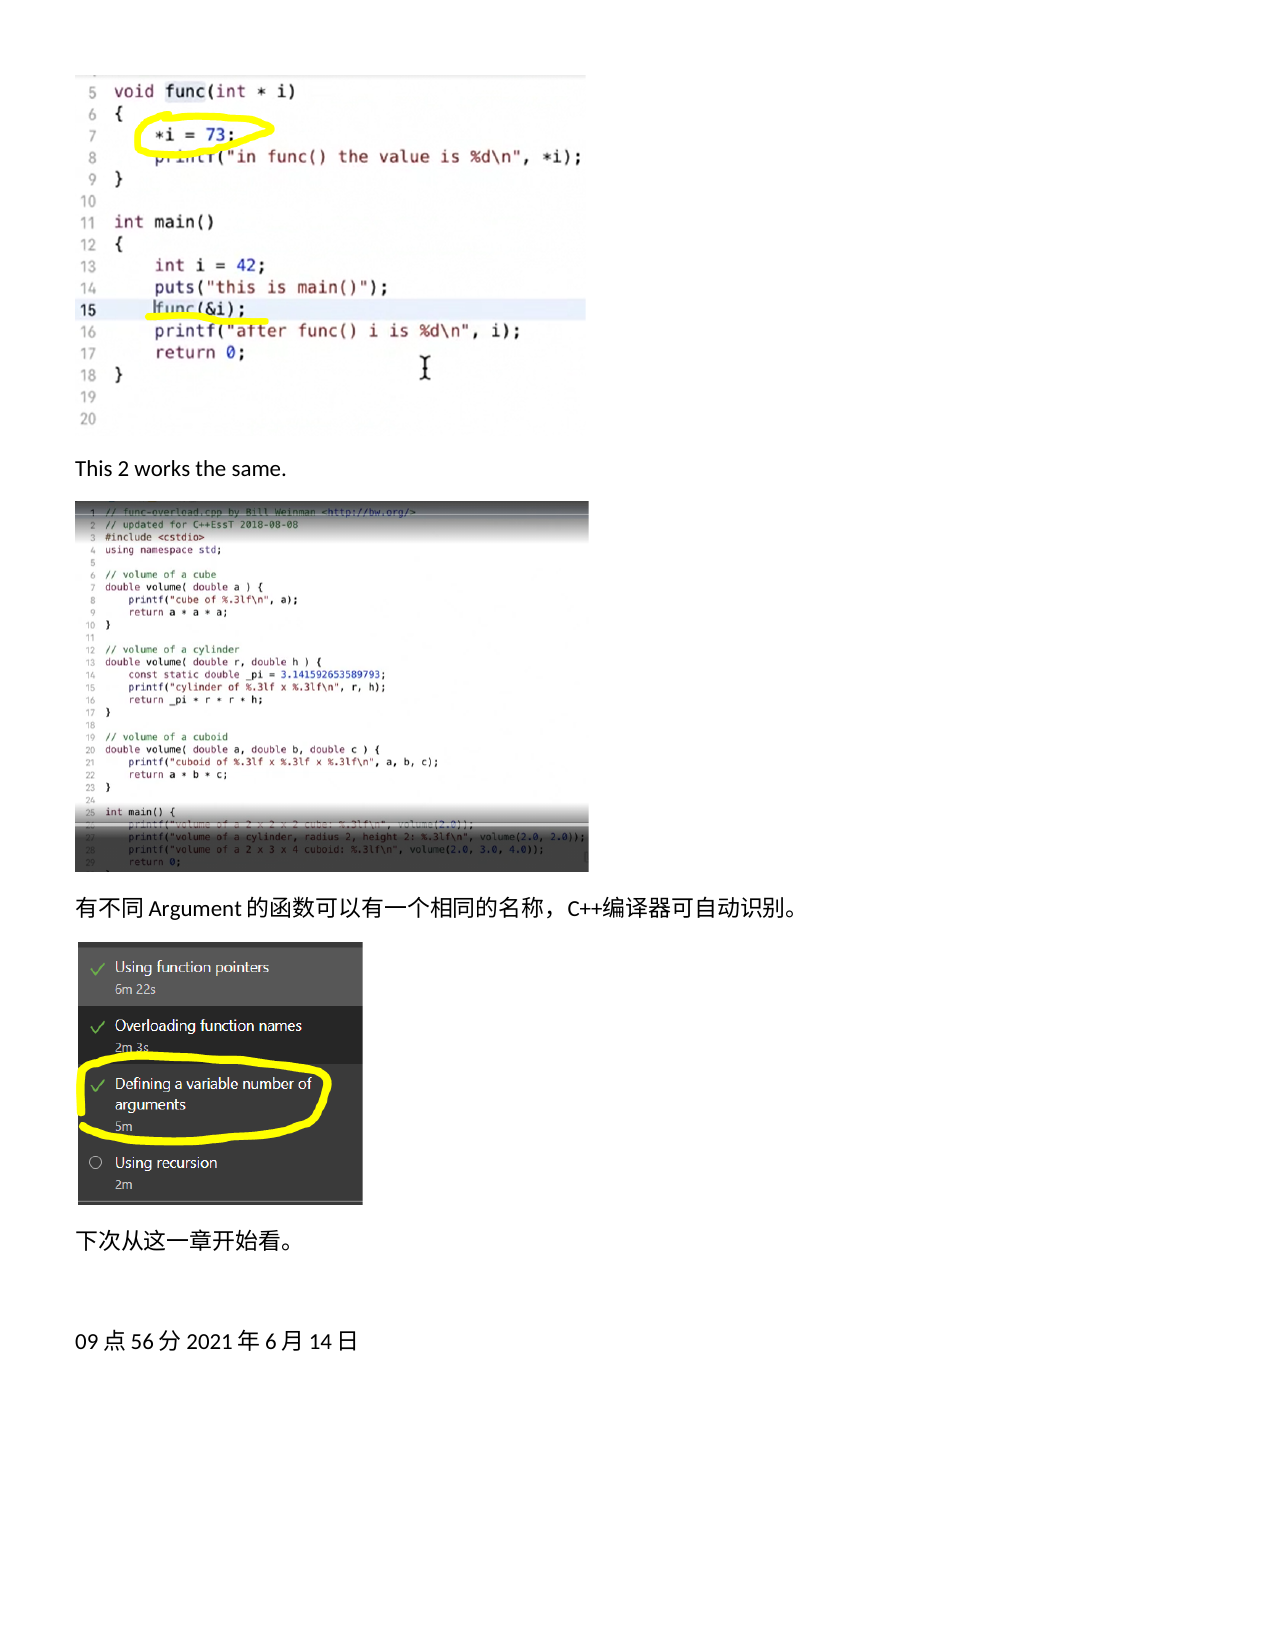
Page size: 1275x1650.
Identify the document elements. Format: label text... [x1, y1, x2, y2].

picture [75, 75, 586, 436]
text This 2 works the same. [75, 454, 1200, 482]
text 下次从这一章开始看。 [75, 1223, 1200, 1256]
picture [75, 942, 363, 1205]
text 有不同Argument的函数可以有一个相同的名称，C++编译器可自动识别。 [75, 890, 1200, 923]
picture [75, 501, 589, 872]
text 09点56分 2021年6月14日 [75, 1323, 1200, 1356]
